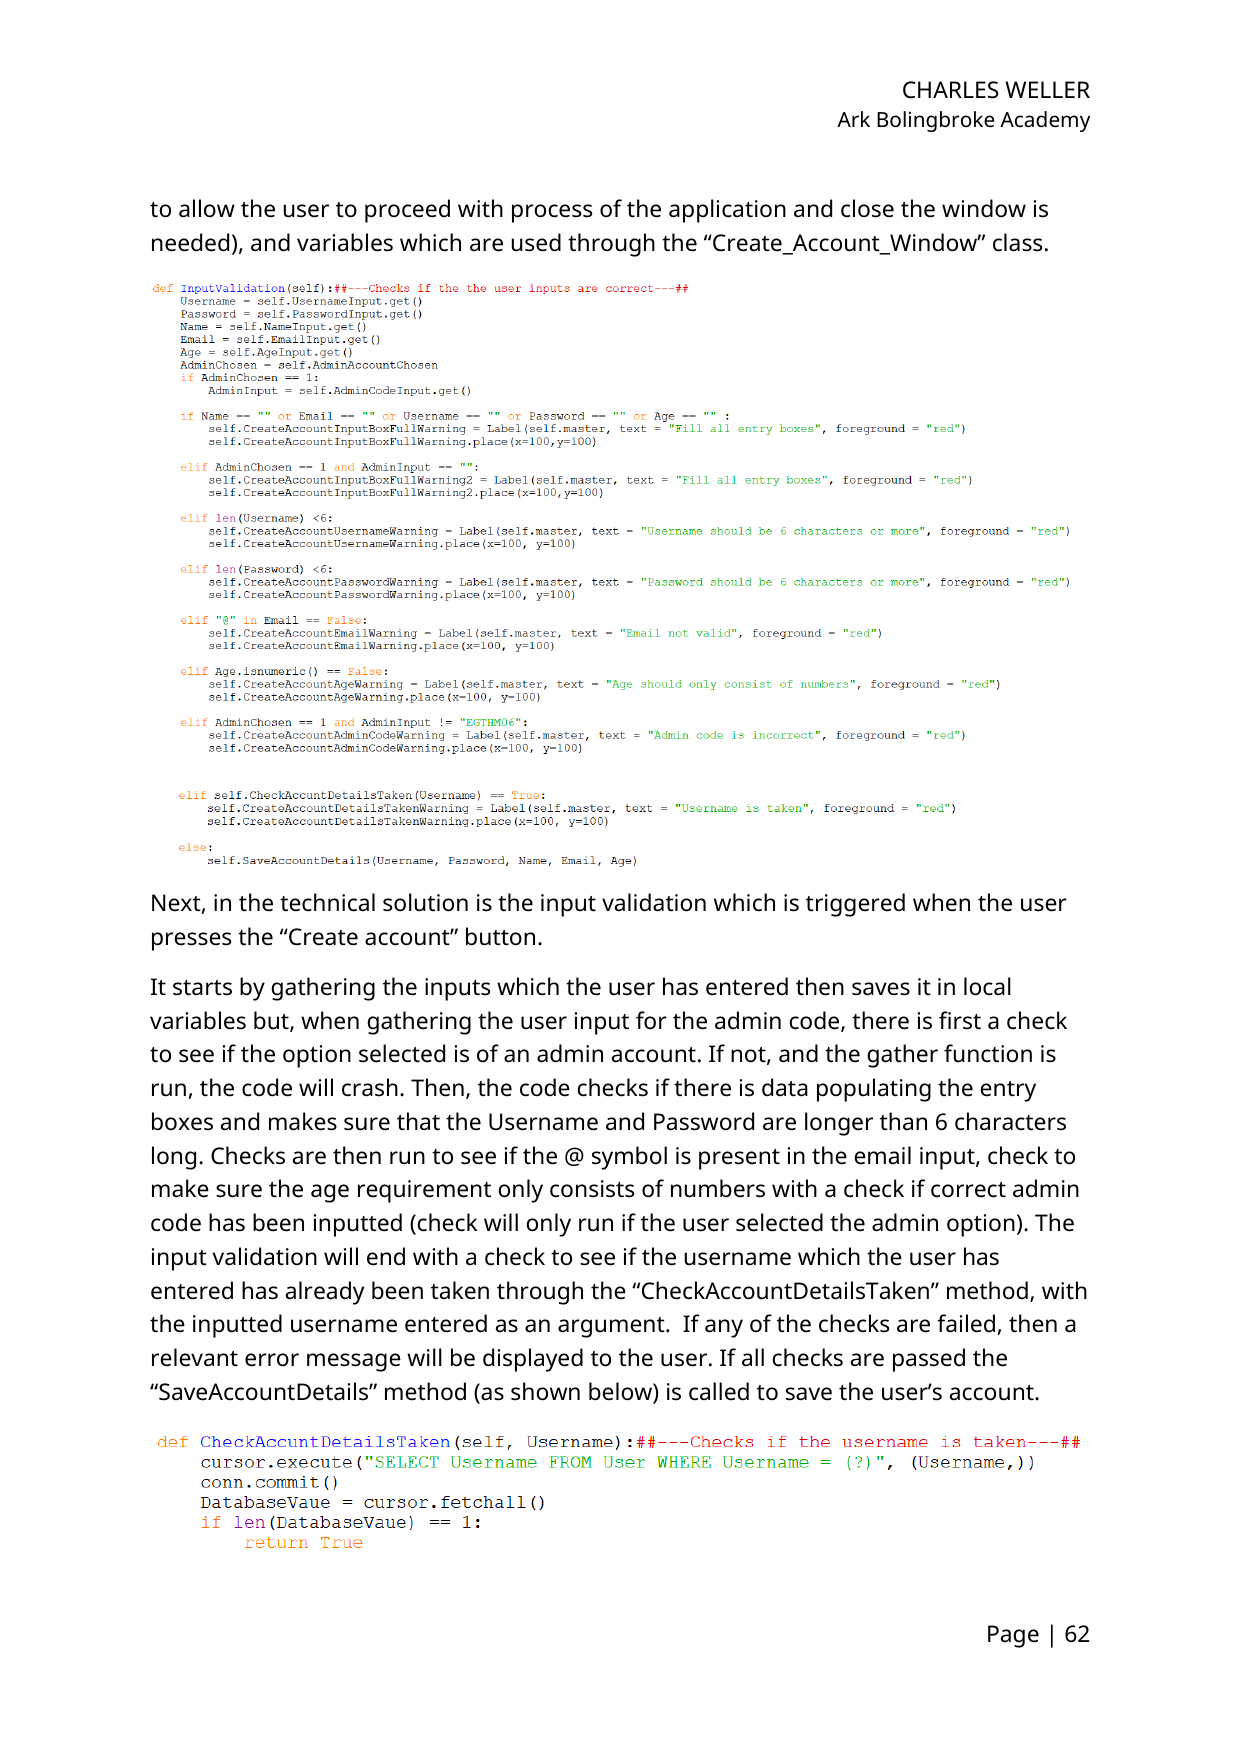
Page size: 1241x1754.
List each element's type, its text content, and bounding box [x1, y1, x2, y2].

picture [150, 780, 1091, 868]
picture [150, 1426, 1091, 1560]
text Next, in the technical solution is the input validation which is triggered when the user presses the “Create account” button. [150, 887, 1090, 952]
text It starts by gathering the inputs which the user has entered then saves it in local variables but, when gathering the user input for the admin code, there is first a check to see if the option selected is of an admin account. If not, and the gather function is run, the code will crash. Then, the code checks if there is data populating the entry boxes and makes sure that the Username and Password are longer than 6 characters long. Checks are then run to see if the @ symbol is present in the email input, check to make sure the age requirement only consists of numbers with a check if correct admin code has been inputted (check will only run if the user selected the admin option). The input validation will end with a check to see if the username which the user has entered has already been taken through the “CheckAccountDetailsTaken” method, with the inputted username entered as an argument. If any of the checks are failed, then a relevant error message will be displayed to the user. If all checks are passed the “SaveAccountDetails” method (as shown below) is called to save the user’s account. [150, 971, 1090, 1407]
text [150, 193, 1090, 258]
picture [150, 277, 1091, 761]
